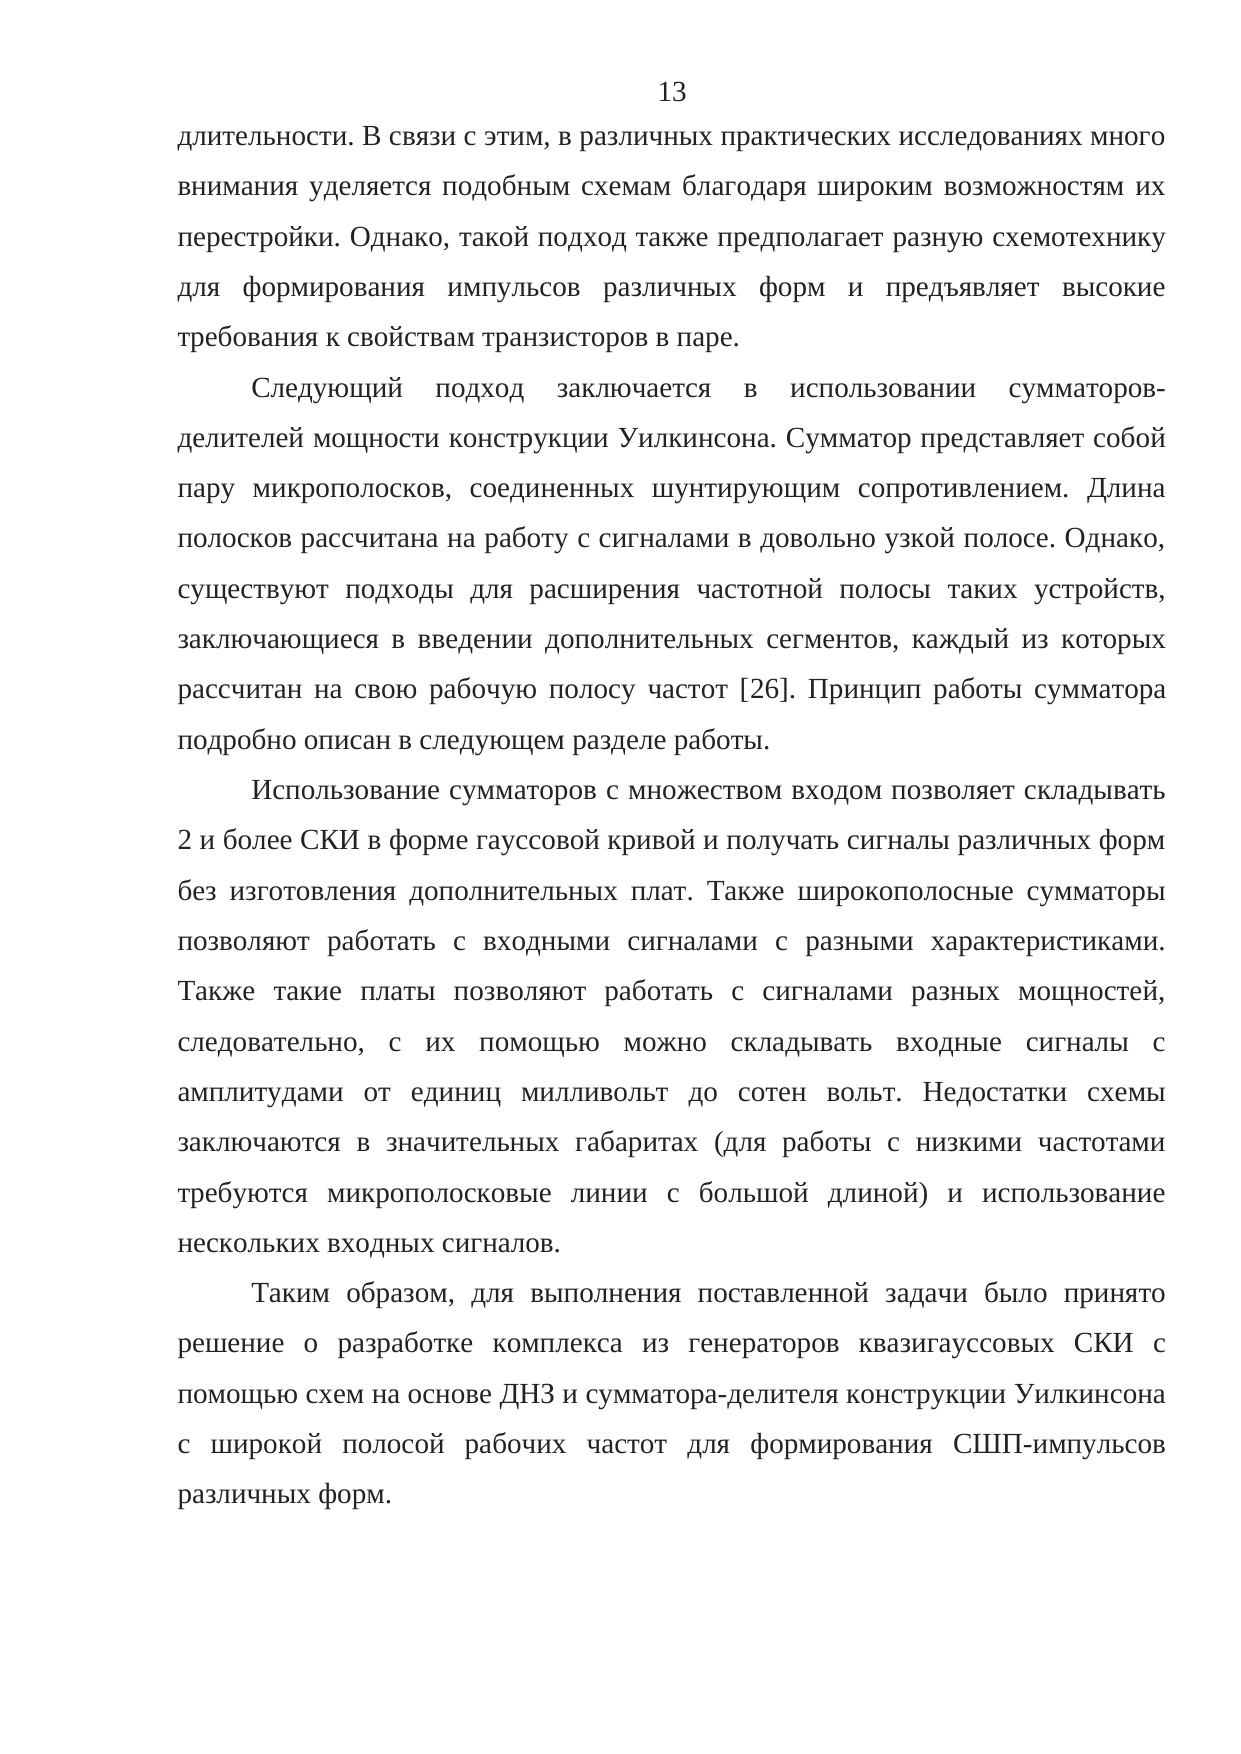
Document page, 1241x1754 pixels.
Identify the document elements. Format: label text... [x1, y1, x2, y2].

text Следующий подход заключается в использовании сумматоров-делителей мощности конструкции Уилкинсона. Сумматор представляет собой пару микрополосков, соединенных шунтирующим сопротивлением. Длина полосков рассчитана на работу с сигналами в довольно узкой полосе. Однако, существуют подходы для расширения частотной полосы таких устройств, заключающиеся в введении дополнительных сегментов, каждый из которых рассчитан на свою рабочую полосу частот [26]. Принцип работы сумматора подробно описан в следующем разделе работы. [177, 370, 1167, 755]
text Таким образом, для выполнения поставленной задачи было принято решение о разработке комплекса из генераторов квазигауссовых СКИ с помощью схем на основе ДНЗ и сумматора-делителя конструкции Уилкинсона с широкой полосой рабочих частот для формирования СШП-импульсов различных форм. [177, 1275, 1167, 1510]
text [177, 118, 1167, 353]
text Использование сумматоров с множеством входом позволяет складывать 2 и более СКИ в форме гауссовой кривой и получать сигналы различных форм без изготовления дополнительных плат. Также широкополосные сумматоры позволяют работать с входными сигналами с разными характеристиками. Также такие платы позволяют работать с сигналами разных мощностей, следовательно, с их помощью можно складывать входные сигналы с амплитудами от единиц милливольт до сотен вольт. Недостатки схемы заключаются в значительных габаритах (для работы с низкими частотами требуются микрополосковые линии с большой длиной) и использование нескольких входных сигналов. [177, 772, 1167, 1258]
